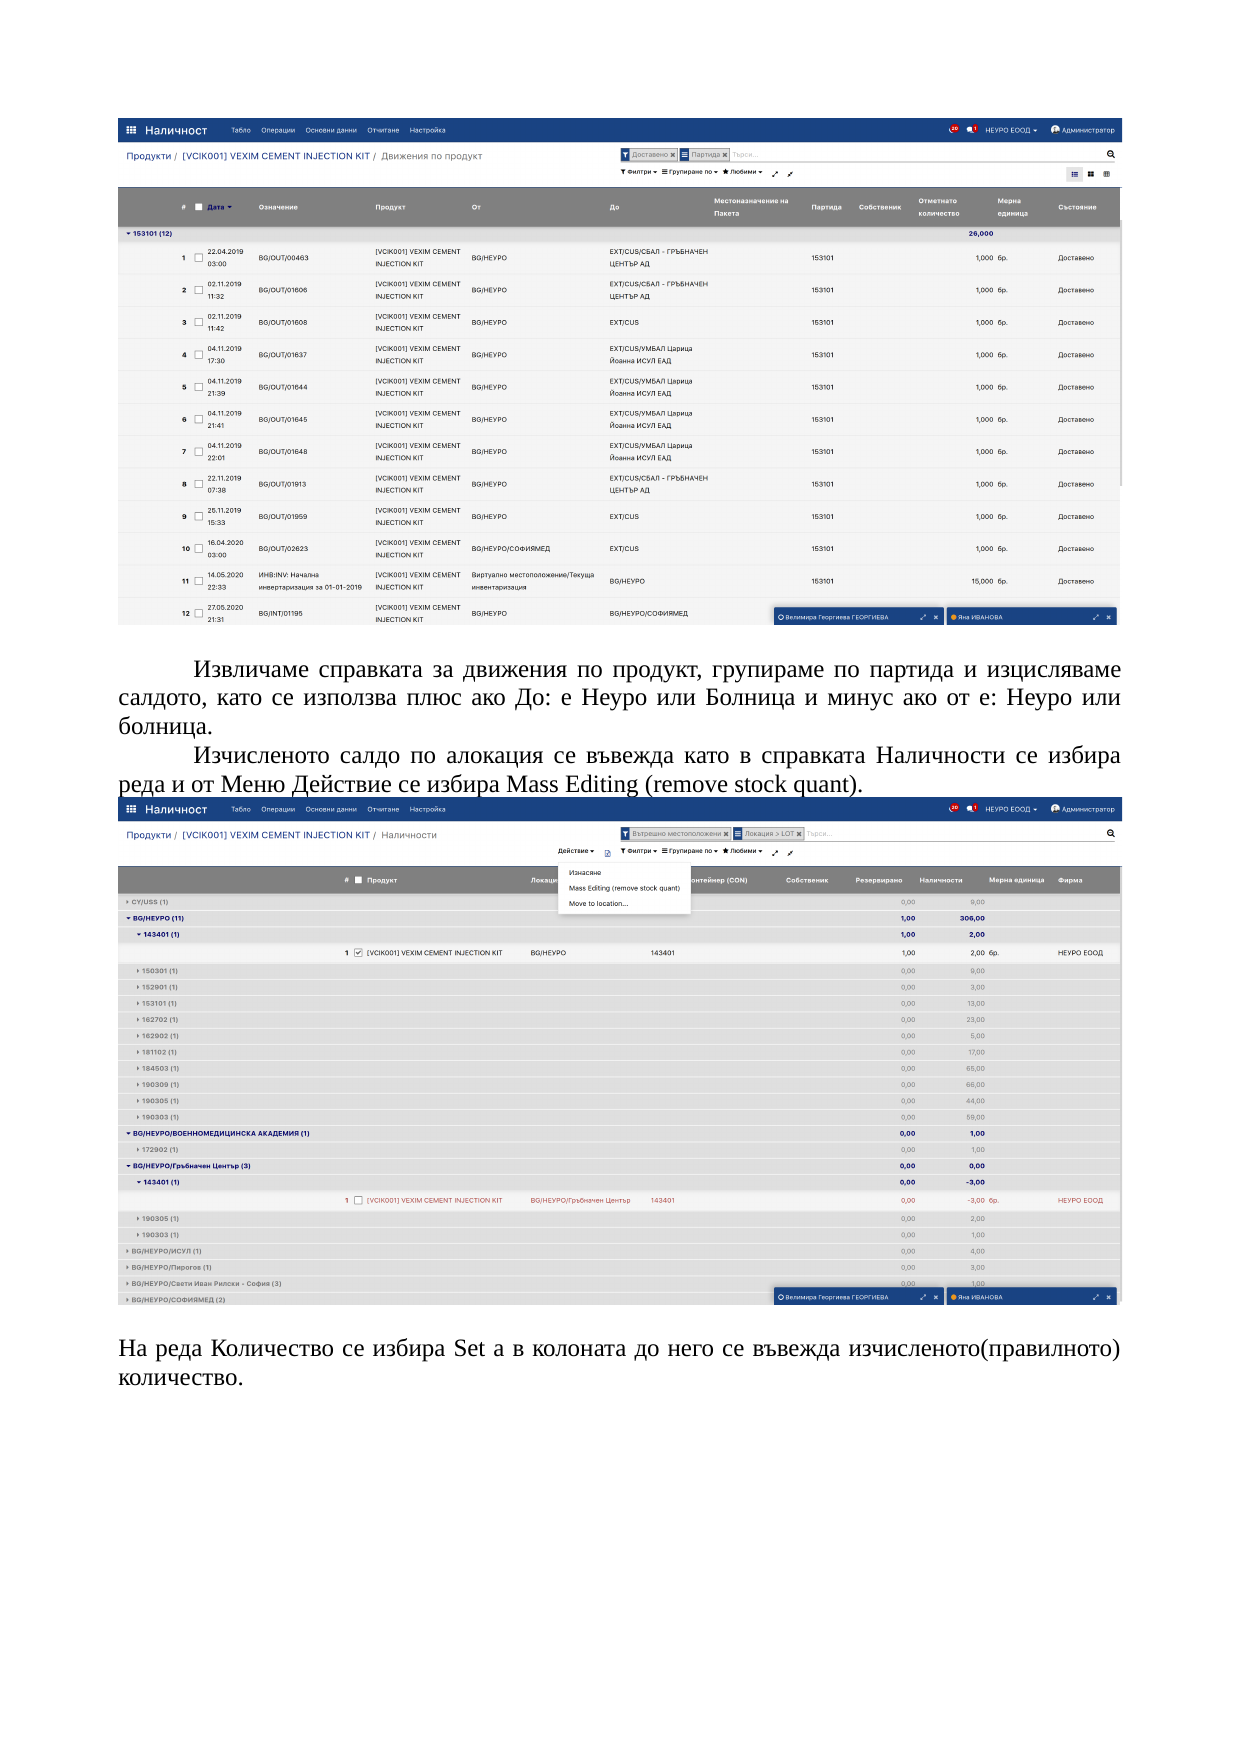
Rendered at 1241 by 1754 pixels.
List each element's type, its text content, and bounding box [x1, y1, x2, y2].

text Изчисленото салдо по алокация се въвежда като в справката Наличности се избира реда и от Меню Действие се избира Mass Editing (remove stock quant). [118, 740, 1122, 797]
picture [118, 118, 1123, 625]
text Извличаме справката за движения по продукт, групираме по партида и изцисляваме салдото, като се използва плюс ако До: е Неуро или Болница и минус ако от е: Неуро или болница. [118, 654, 1122, 740]
text На реда Количество се избира Set а в колоната до него се въвежда изчисленото(правилното) количество. [118, 1333, 1122, 1390]
picture [118, 797, 1123, 1305]
